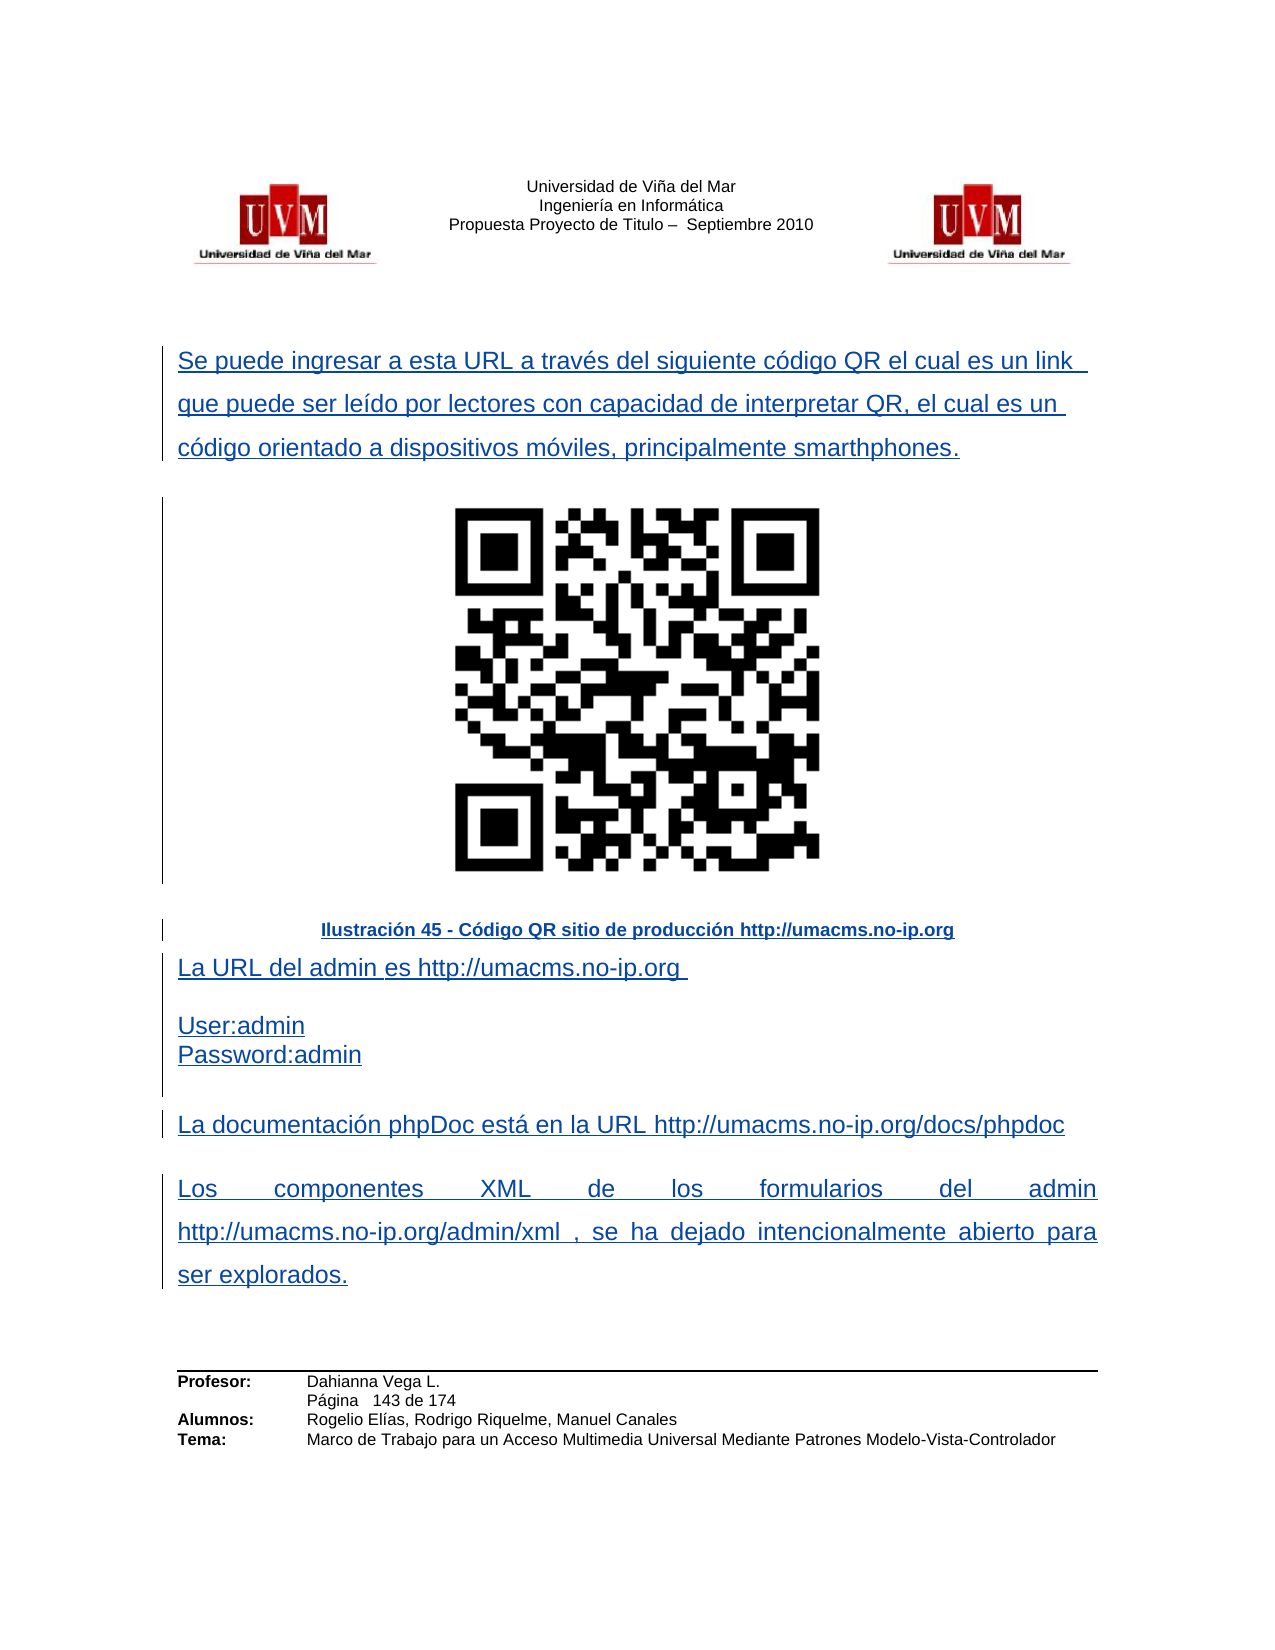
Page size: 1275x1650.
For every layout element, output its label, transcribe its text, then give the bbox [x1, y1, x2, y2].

picture [177, 176, 390, 267]
picture [443, 496, 832, 884]
text 45 [177, 919, 1098, 941]
picture [871, 176, 1084, 267]
